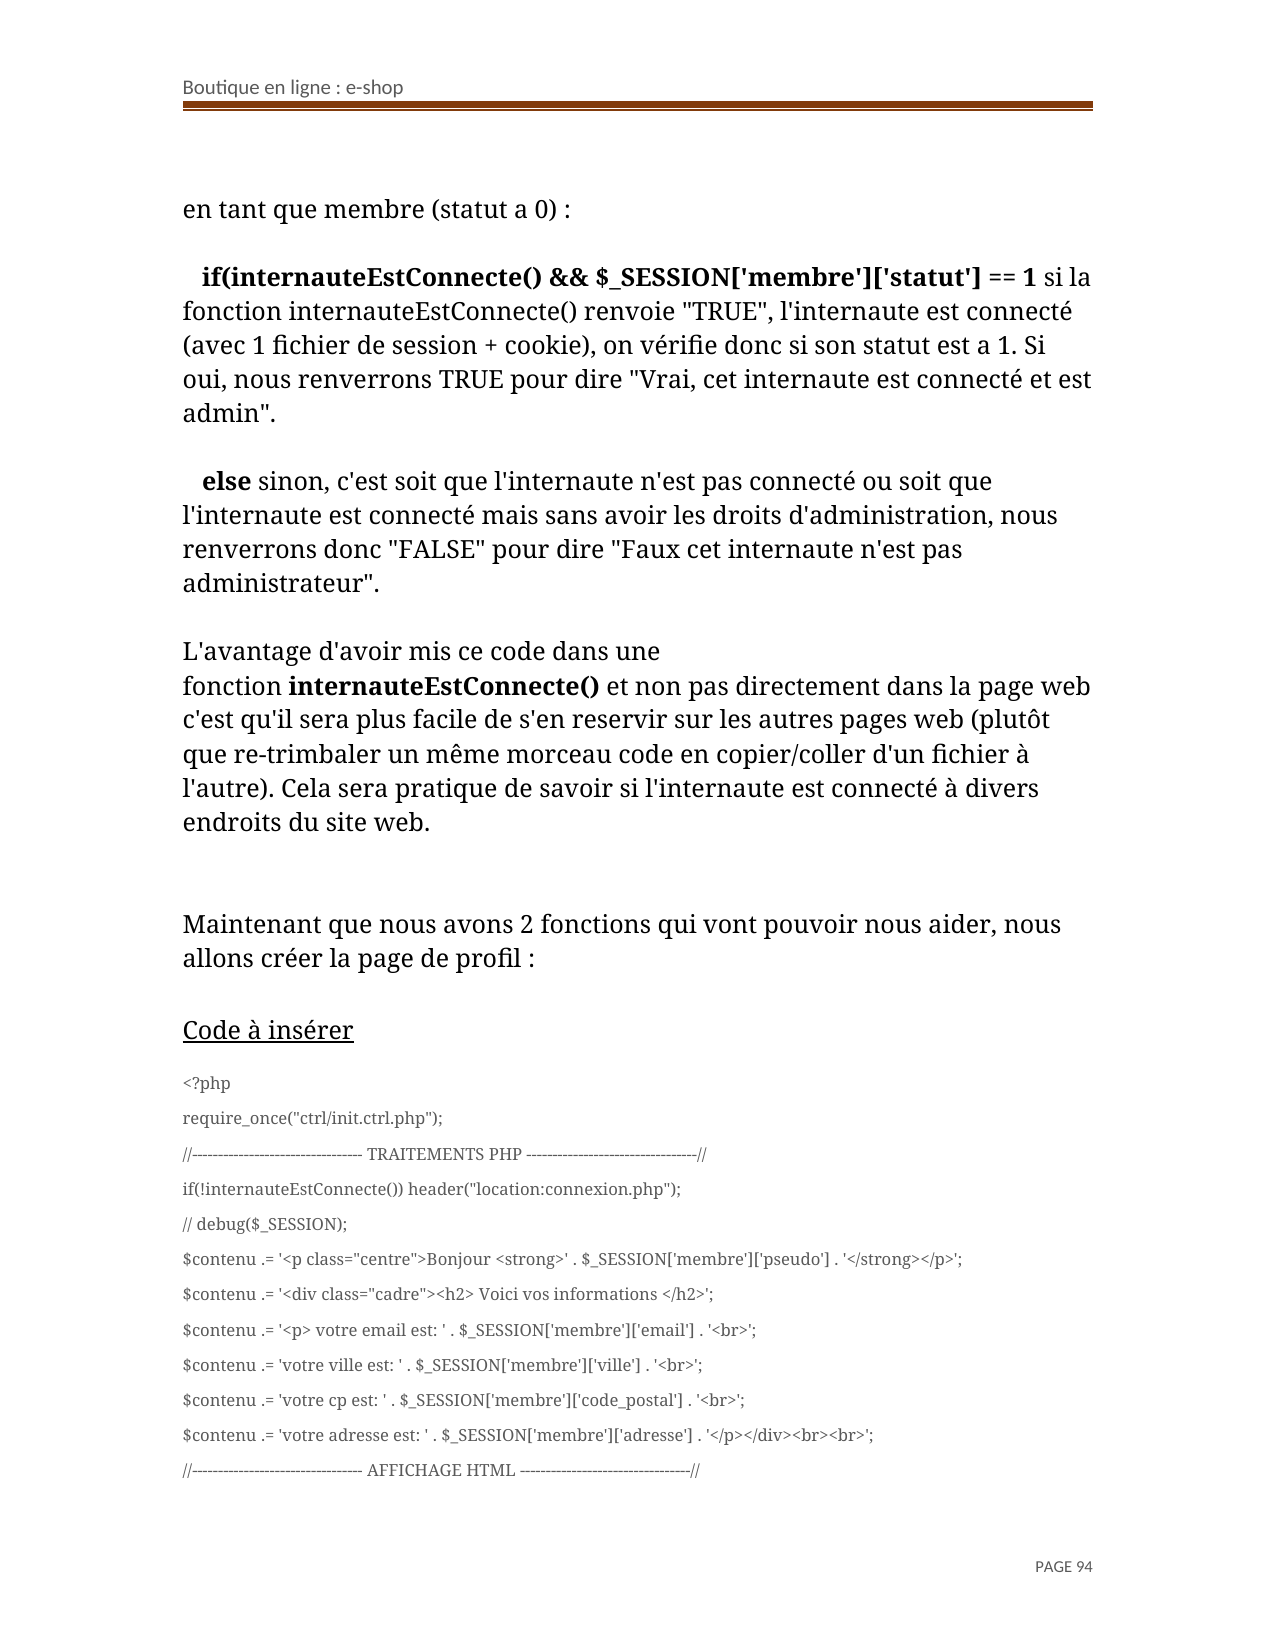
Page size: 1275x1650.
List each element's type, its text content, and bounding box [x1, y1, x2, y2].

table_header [183, 1059, 1209, 1500]
text Code à insérer [182, 1013, 1093, 1047]
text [182, 191, 1093, 1000]
